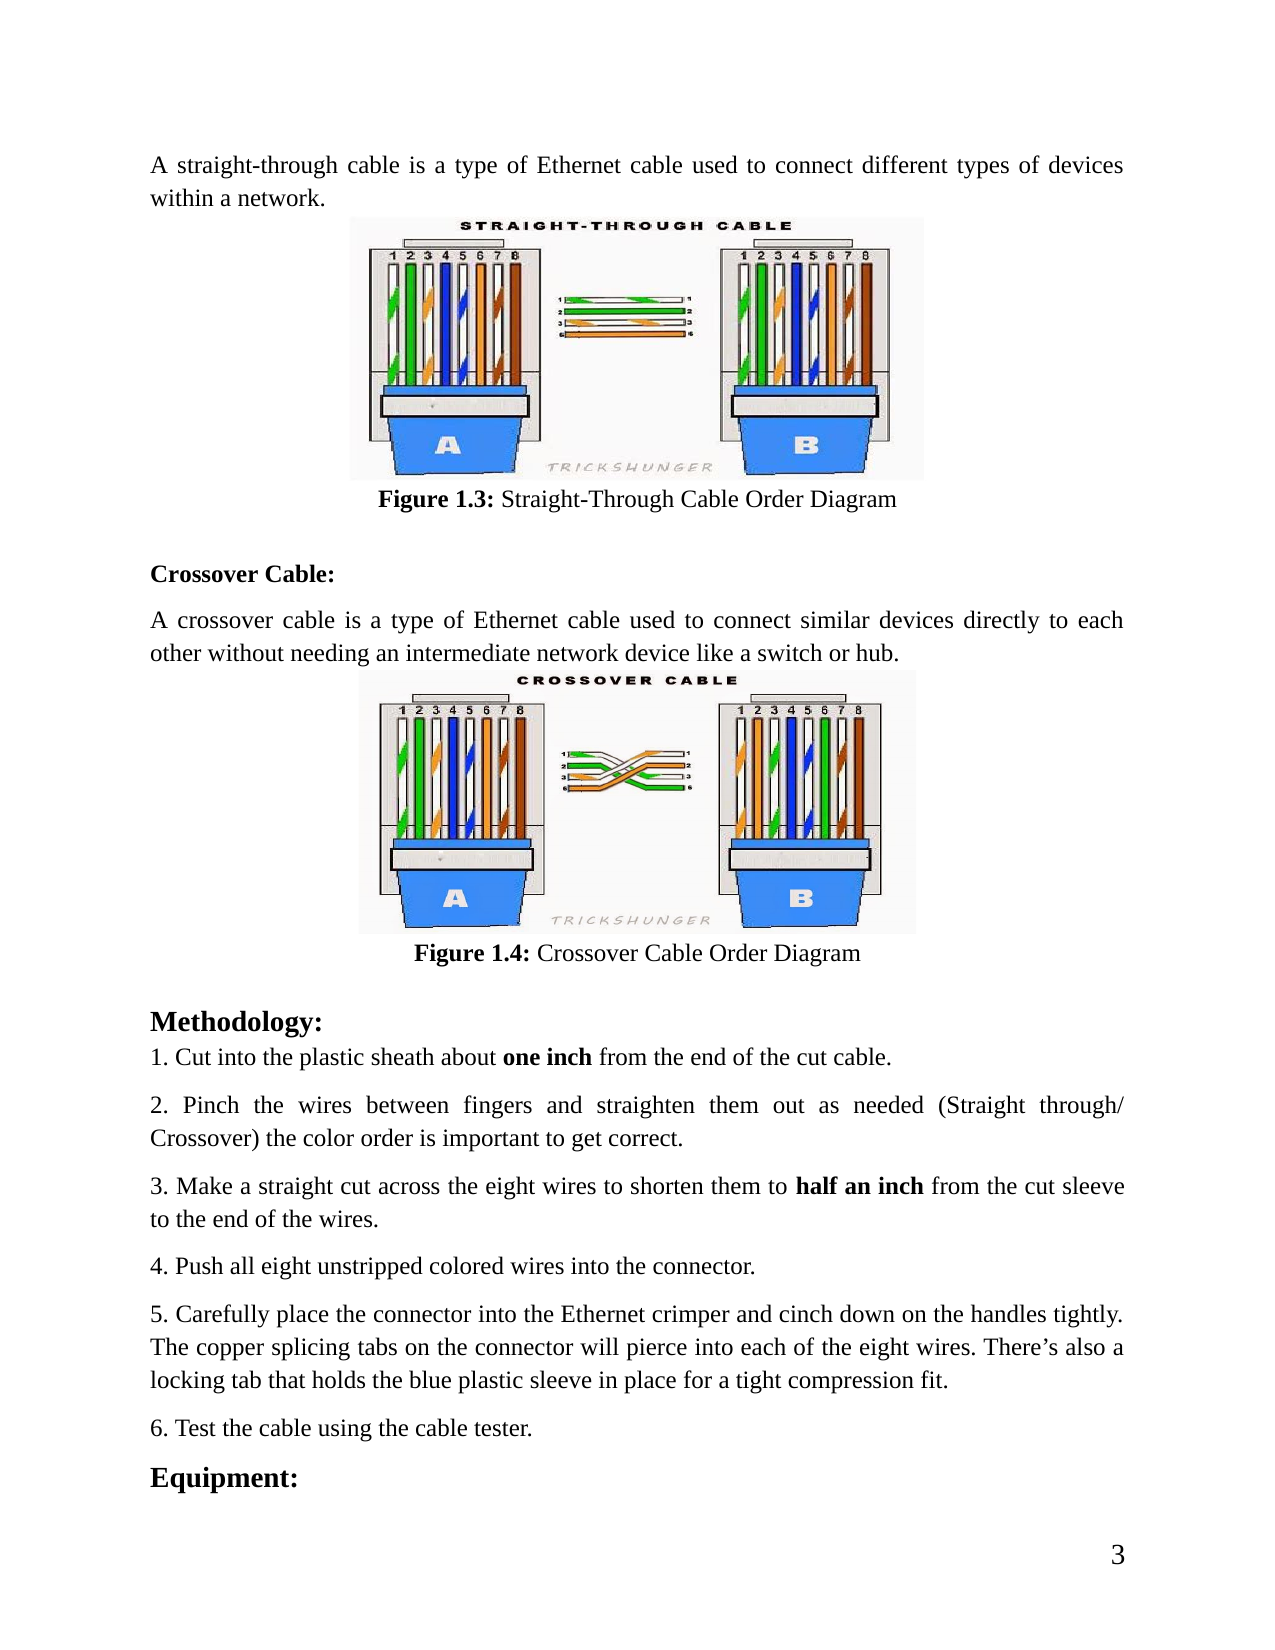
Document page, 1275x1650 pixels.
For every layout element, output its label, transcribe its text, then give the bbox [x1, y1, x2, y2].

text A straight-through cable is a type of Ethernet cable used to connect different types of devices within a network. [150, 150, 1125, 212]
text 1. Cut into the plastic sheath about one inch from the end of the cut cable. [150, 1042, 1125, 1071]
text 5. Carefully place the connector into the Ethernet crimper and cinch down on the handles tightly. The copper splicing tabs on the connector will pierce into each of the eight wires. There’s also a locking tab that holds the blue plastic sleeve in place for a tight compression fit. [150, 1299, 1125, 1394]
text 4. Push all eight unstripped colored wires into the connector. [150, 1251, 1125, 1280]
picture [358, 670, 917, 934]
text Equipment: [150, 1460, 1125, 1494]
text A crossover cable is a type of Ethernet cable used to connect similar devices directly to each other without needing an intermediate network device like a switch or hub. [150, 605, 1125, 666]
text 3. Make a straight cut across the eight wires to shorten them to half an inch from the cut sleeve to the end of the wires. [150, 1171, 1125, 1232]
text Figure 1.4: Crossover Cable Order Diagram [150, 938, 1125, 967]
text Figure 1.3: Straight-Through Cable Order Diagram [150, 484, 1125, 513]
picture [348, 216, 927, 481]
subtitle Crossover Cable: [150, 559, 1125, 588]
text 6. Test the cable using the cable tester. [150, 1413, 1125, 1441]
text 2. Pinch the wires between fingers and straighten them out as needed (Straight through/ Crossover) the color order is important to get correct. [150, 1090, 1125, 1152]
text Methodology: [150, 1004, 1125, 1037]
